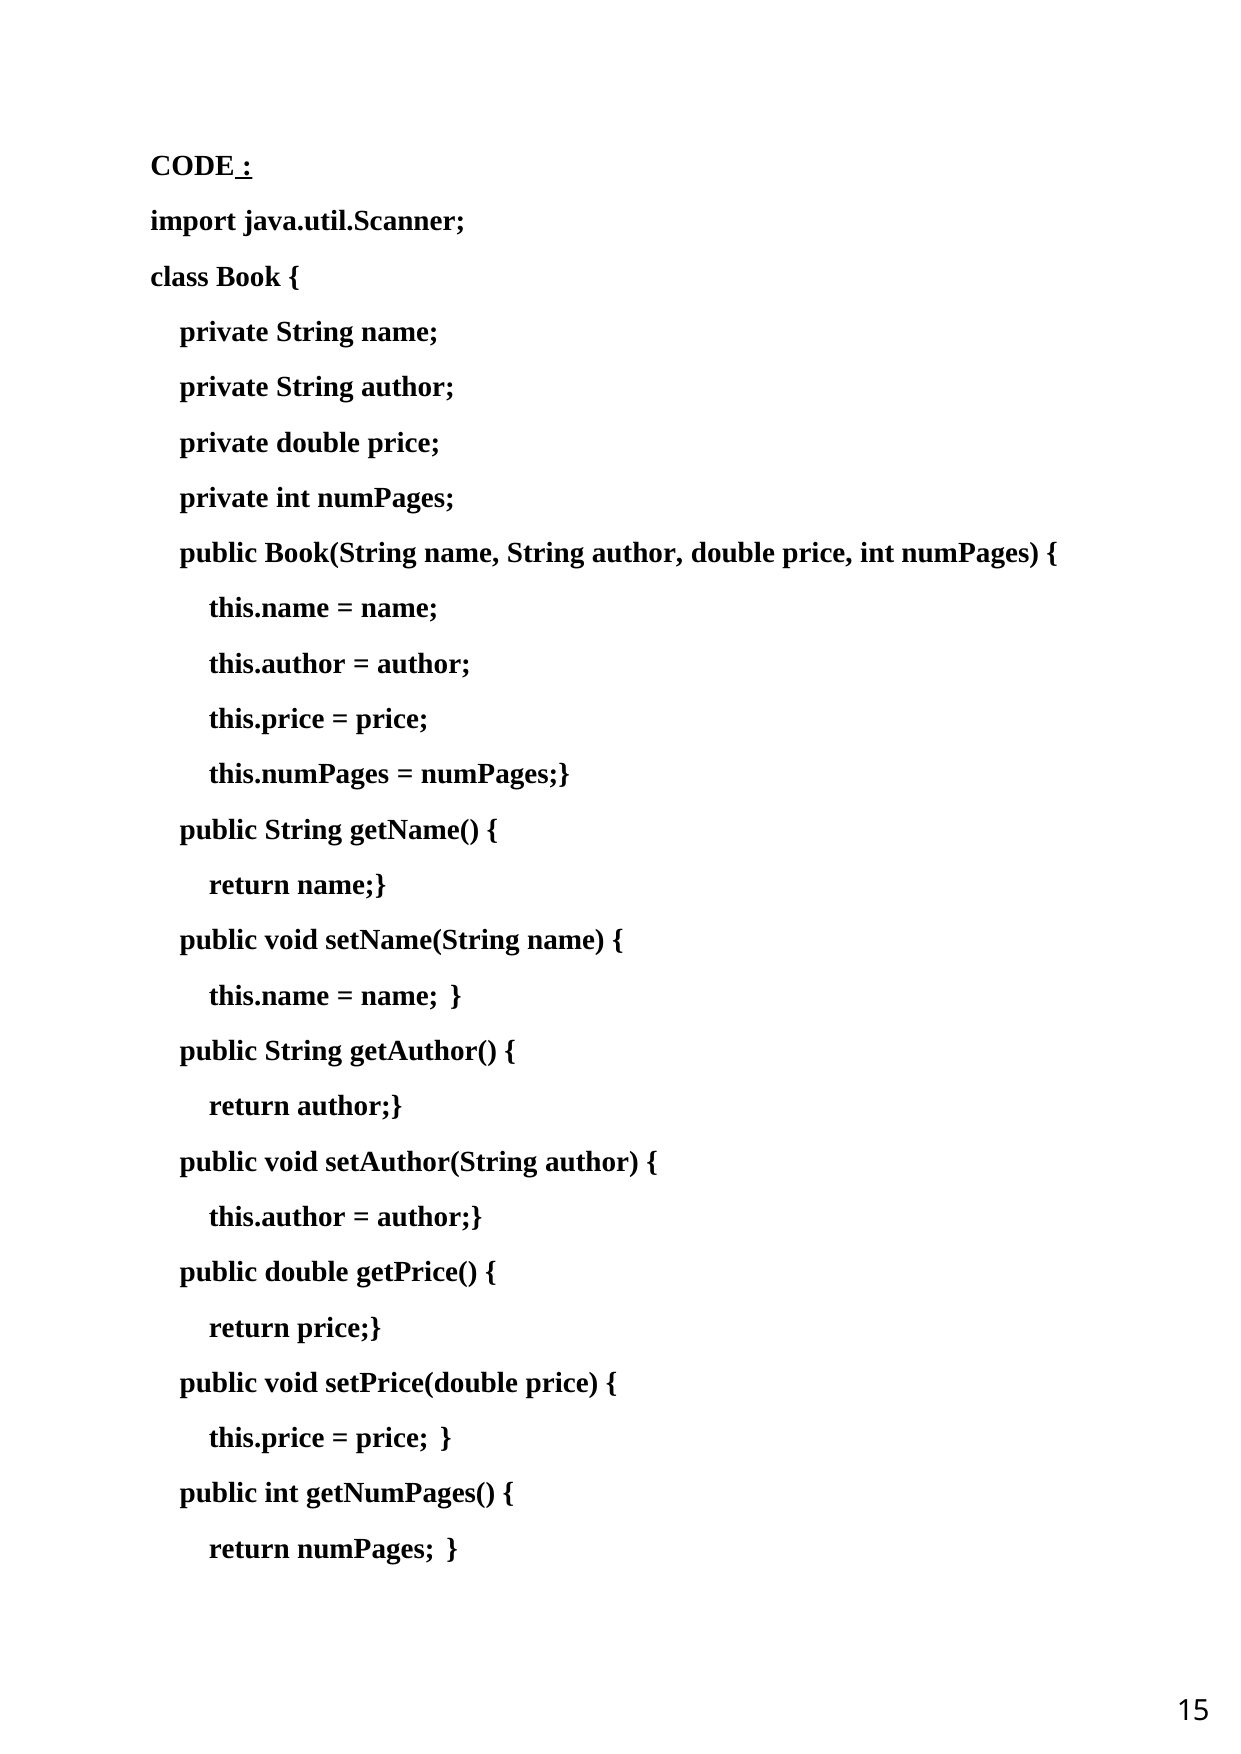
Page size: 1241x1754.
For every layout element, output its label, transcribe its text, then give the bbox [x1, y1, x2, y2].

text public double getPrice() { return price;} [179, 1254, 519, 1343]
text public String getAuthor() { return author;} [179, 1033, 519, 1122]
text CODE : [150, 148, 1107, 182]
text private String name; private String author; private double price; private int numPages; [179, 314, 519, 513]
text public void setName(String name) { this.name = name; } [179, 922, 737, 1011]
text import java.util.Scanner; class Book { [150, 203, 519, 292]
text public String getName() { return name;} [179, 812, 519, 901]
text public Book(String name, String author, double price, int numPages) { this.name = name; [179, 535, 1088, 624]
text public void setAuthor(String author) { this.author = author;} [179, 1144, 702, 1233]
text public void setPrice(double price) { this.price = price; } [179, 1365, 702, 1454]
text this.author = author; this.price = price; this.numPages = numPages;} [208, 646, 584, 790]
text public int getNumPages() { return numPages; } [179, 1476, 519, 1564]
